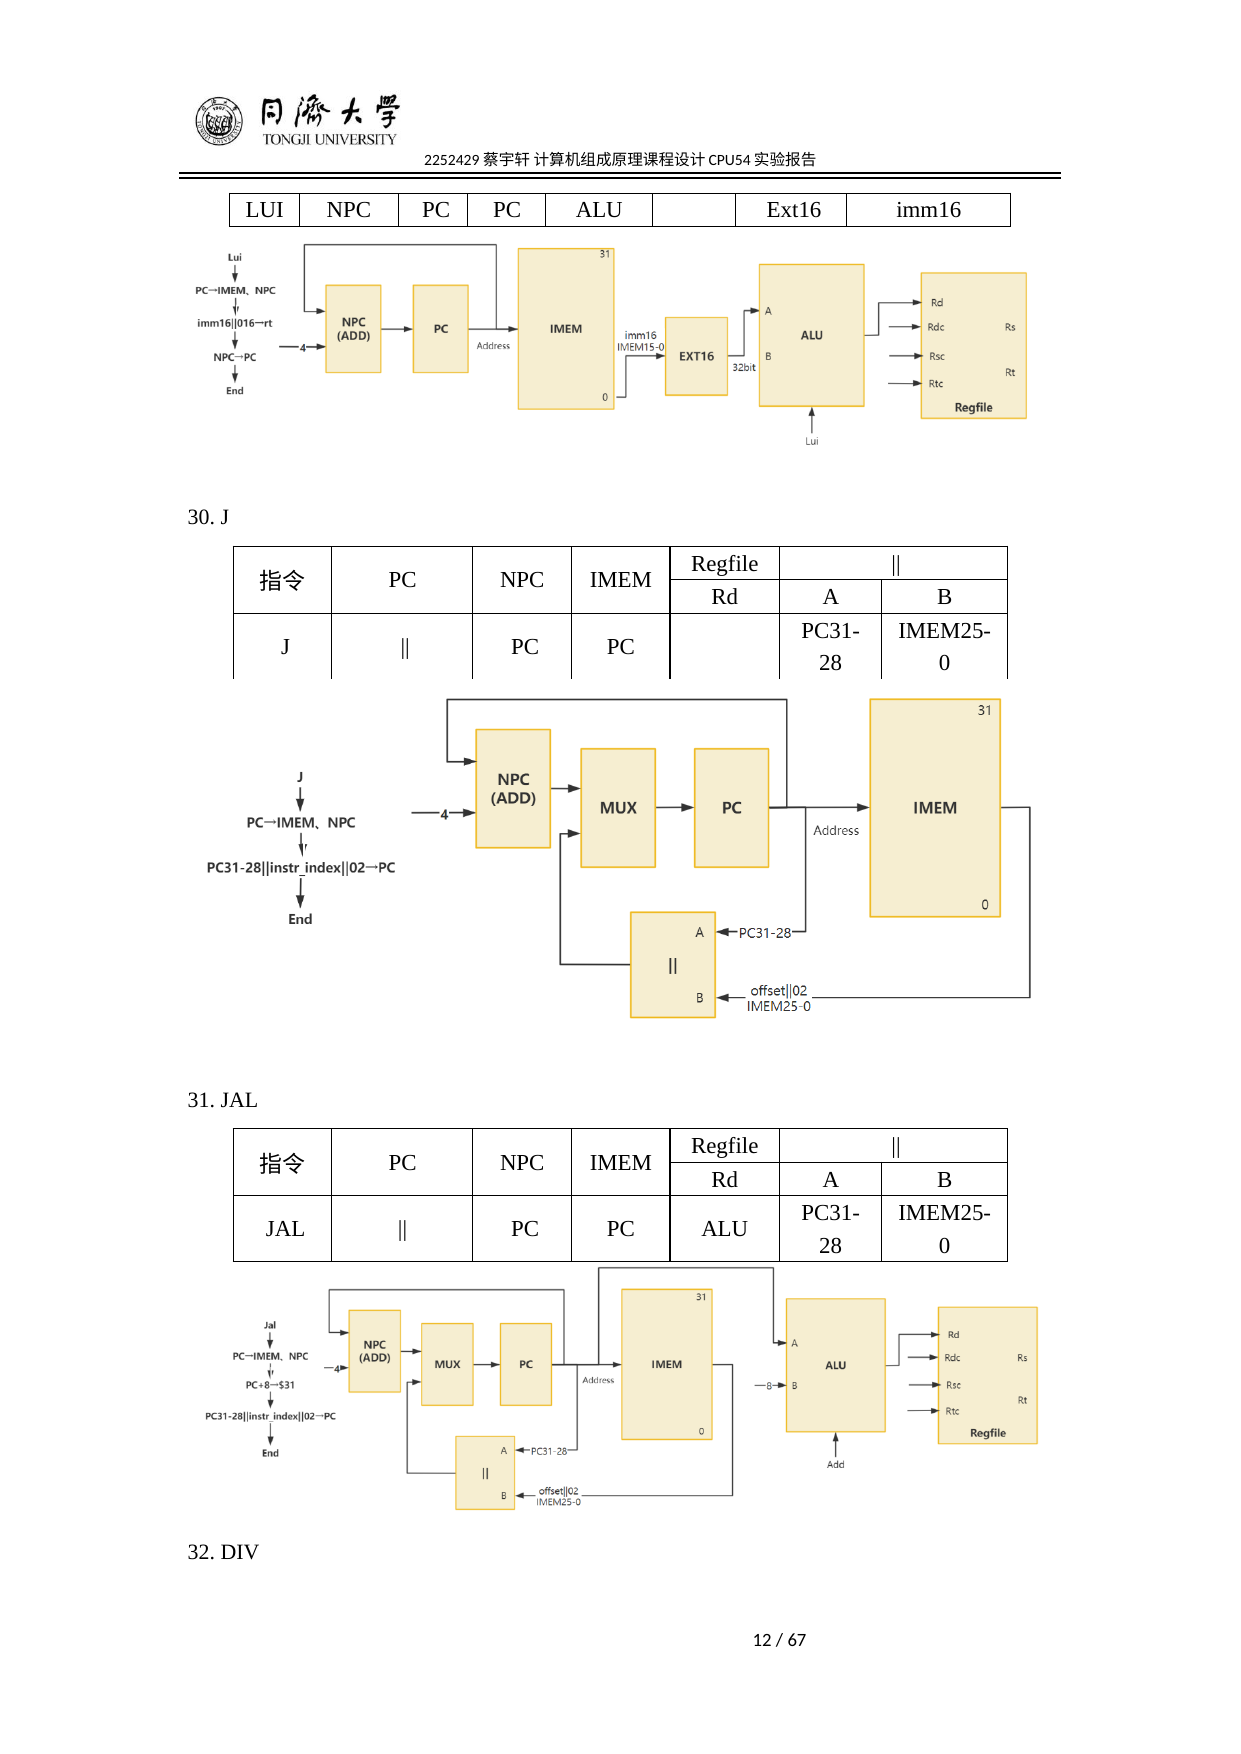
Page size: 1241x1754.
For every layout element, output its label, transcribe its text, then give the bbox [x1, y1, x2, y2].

table_cell || [332, 1196, 472, 1261]
table_cell A [780, 1163, 881, 1195]
table_header PC [332, 1129, 472, 1195]
table_cell Rd [671, 580, 779, 613]
table_header PC [332, 547, 472, 613]
table_cell PC [473, 614, 571, 679]
table_cell JAL [234, 1196, 331, 1261]
table_cell Ext16 [736, 194, 846, 226]
table_header || [780, 547, 1007, 579]
table_header Regfile [671, 547, 779, 579]
table_cell || [332, 614, 472, 679]
table_cell PC [572, 614, 669, 679]
table_cell PC31-28 [780, 614, 881, 679]
table_cell B [882, 580, 1007, 613]
table_cell ALU [546, 194, 652, 226]
picture [187, 1262, 1052, 1521]
table_cell PC [399, 194, 467, 226]
table_cell J [234, 614, 331, 679]
table_header IMEM [572, 1129, 669, 1195]
table_cell PC31-28 [780, 1196, 881, 1261]
table_cell IMEM25-0 [882, 1196, 1007, 1261]
table_cell [653, 194, 735, 226]
table_header IMEM [572, 547, 669, 613]
table_header NPC [473, 1129, 571, 1195]
list DIV [187, 1536, 1053, 1568]
table_cell ALU [671, 1196, 779, 1261]
picture [187, 90, 409, 148]
table_header 指令 [234, 547, 331, 613]
table_cell PC [473, 1196, 571, 1261]
table_cell B [882, 1163, 1007, 1195]
table_cell PC [468, 194, 545, 226]
table_cell A [780, 580, 881, 613]
table_header || [780, 1129, 1007, 1162]
table_cell PC [572, 1196, 669, 1261]
list JAL [187, 1083, 1053, 1116]
table_cell IMEM25-0 [882, 614, 1007, 679]
table_cell [671, 614, 779, 679]
table_cell imm16 [847, 194, 1010, 226]
table_cell NPC [300, 194, 398, 226]
list J [187, 500, 1053, 533]
table_header 指令 [234, 1129, 331, 1195]
table_cell LUI [230, 194, 299, 226]
table_cell Rd [671, 1163, 779, 1195]
table_header Regfile [671, 1129, 779, 1162]
picture [187, 679, 1052, 1038]
picture [187, 227, 1052, 455]
table_header NPC [473, 547, 571, 613]
